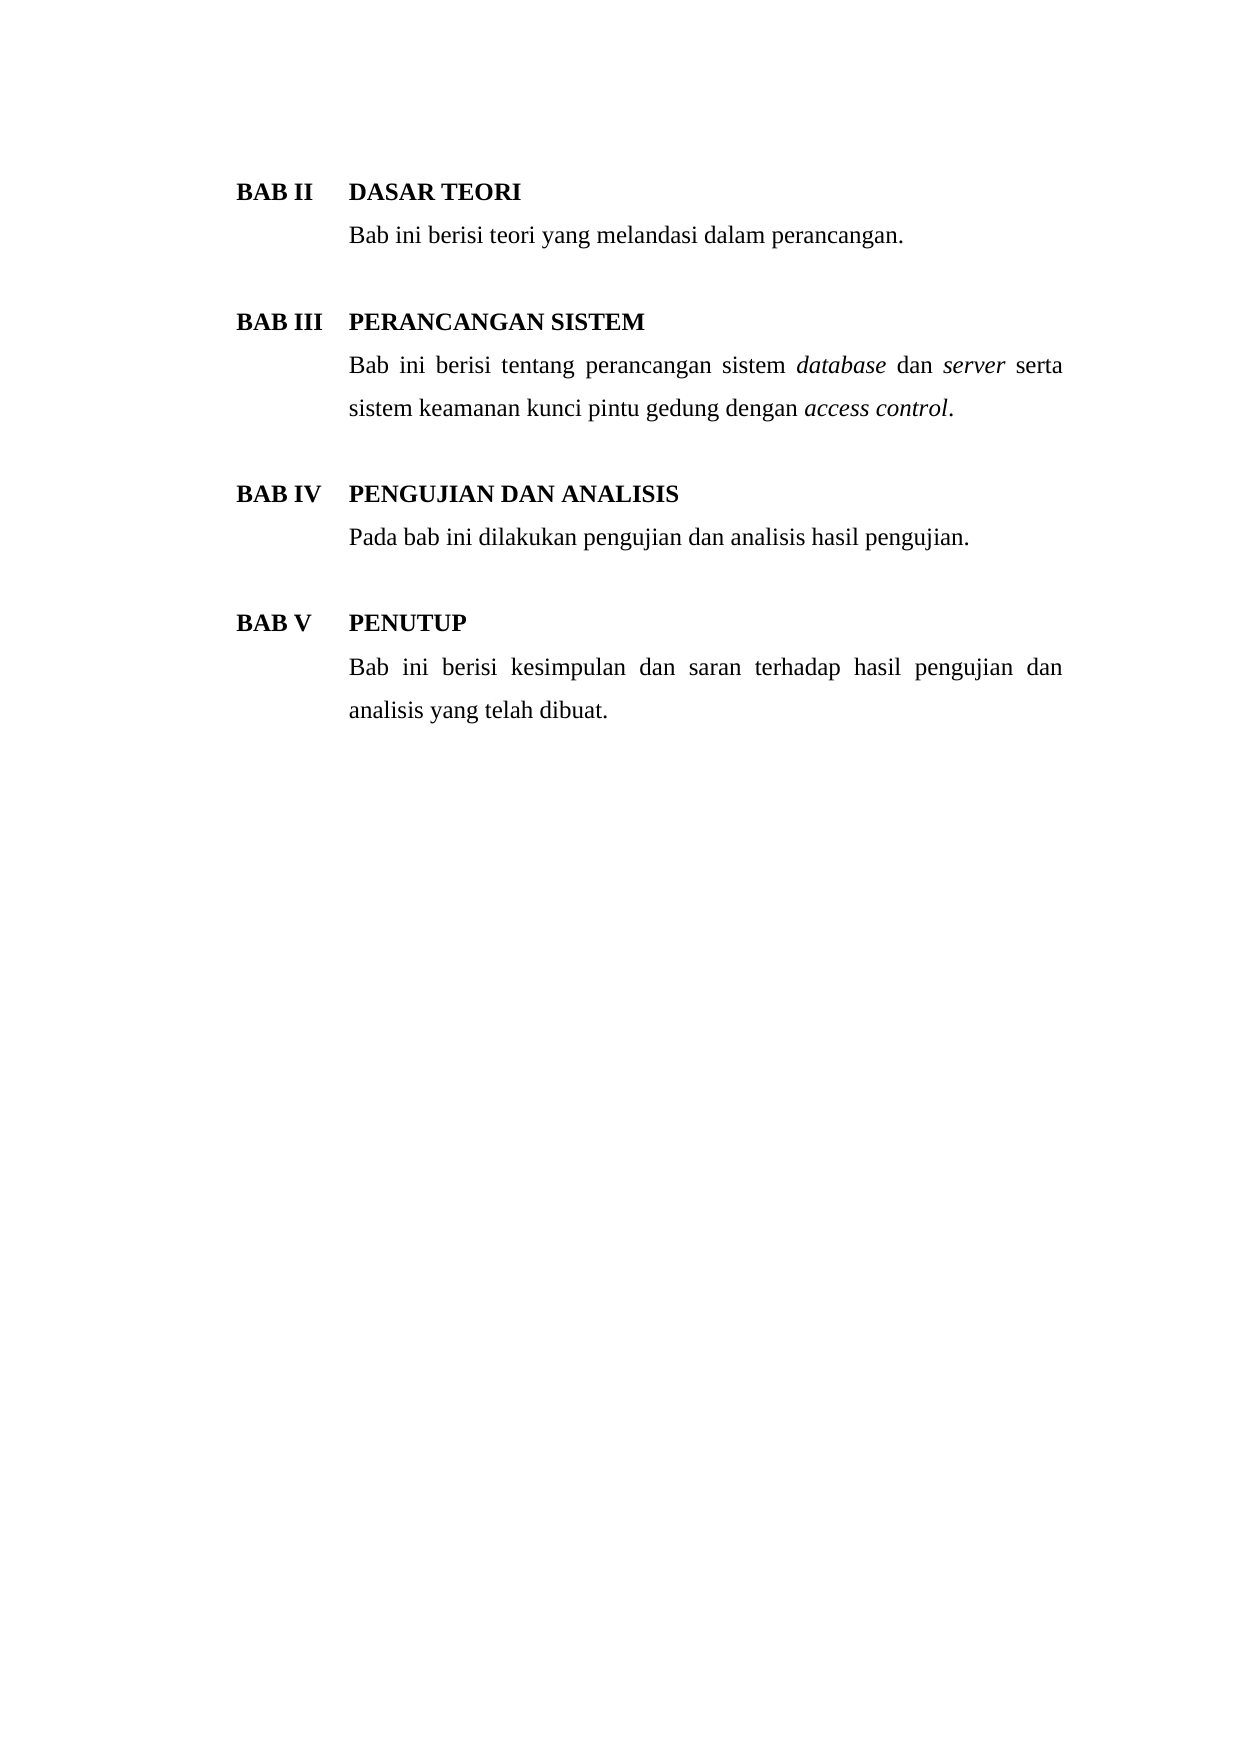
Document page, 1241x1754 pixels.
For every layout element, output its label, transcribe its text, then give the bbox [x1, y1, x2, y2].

text BAB IV PENGUJIAN DAN ANALISIS [236, 479, 1063, 508]
text BAB III PERANCANGAN SISTEM [236, 307, 1063, 335]
text BAB II DASAR TEORI [236, 177, 1063, 206]
text Bab ini berisi kesimpulan dan saran terhadap hasil pengujian dan analisis yang telah dibuat. [349, 652, 1063, 723]
text Bab ini berisi tentang perancangan sistem database dan server serta sistem keamanan kunci pintu gedung dengan access control. [349, 350, 1063, 422]
text BAB V PENUTUP [236, 608, 1063, 637]
text Pada bab ini dilakukan pengujian dan analisis hasil pengujian. [349, 522, 1063, 551]
text Bab ini berisi teori yang melandasi dalam perancangan. [236, 220, 1063, 249]
